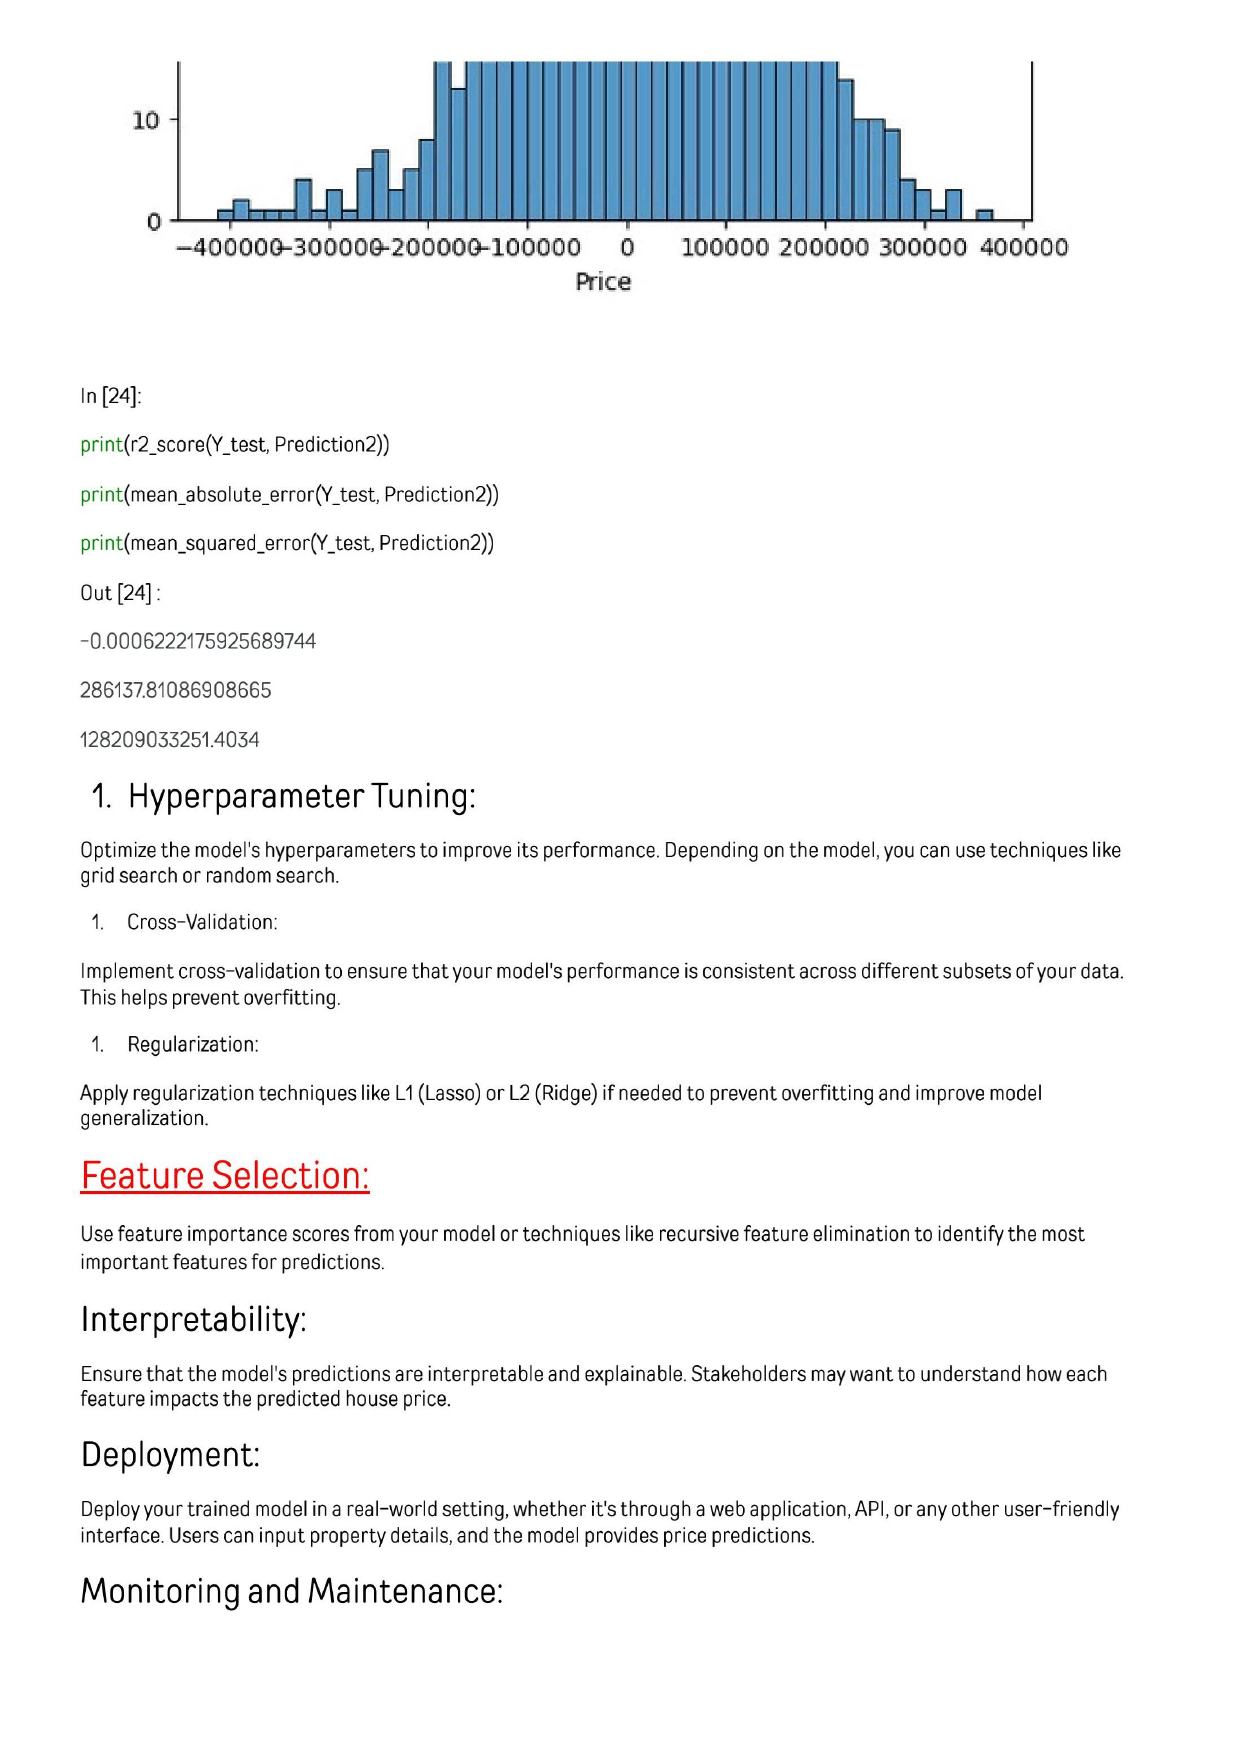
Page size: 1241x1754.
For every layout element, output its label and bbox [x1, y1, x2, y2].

picture [72, 54, 1126, 1612]
